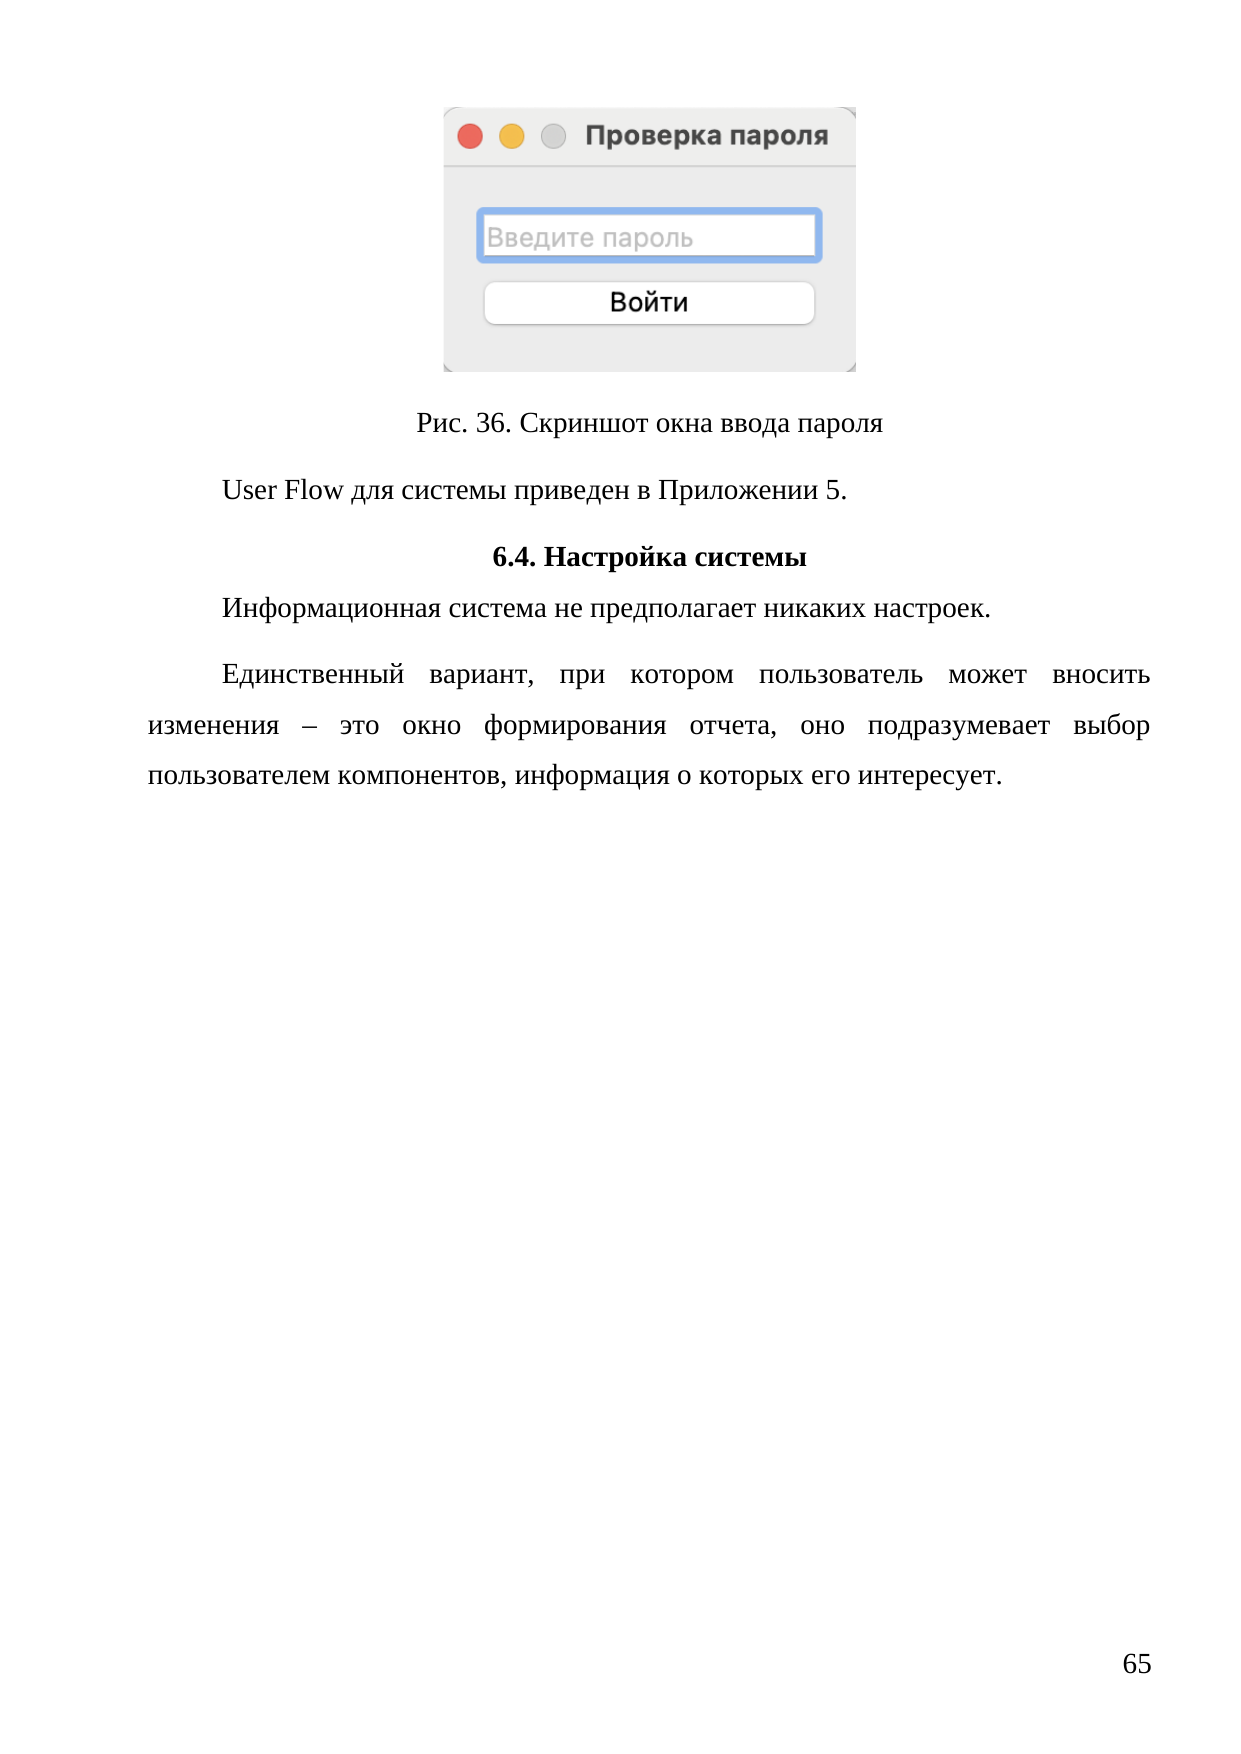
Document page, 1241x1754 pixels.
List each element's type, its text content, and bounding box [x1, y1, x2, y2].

text Информационная система не предполагает никаких настроек. [148, 590, 1152, 623]
text Рис. 36. Скриншот окна ввода пароля [148, 405, 1152, 439]
text User Flow для системы приведен в Приложении 5. [148, 472, 1152, 506]
picture [443, 107, 856, 372]
subtitle 6.4. Настройка системы [148, 539, 1152, 573]
text Единственный вариант, при котором пользователь может вносить изменения – это окно формирования отчета, оно подразумевает выбор пользователем компонентов, информация о которых его интересует. [148, 657, 1152, 791]
